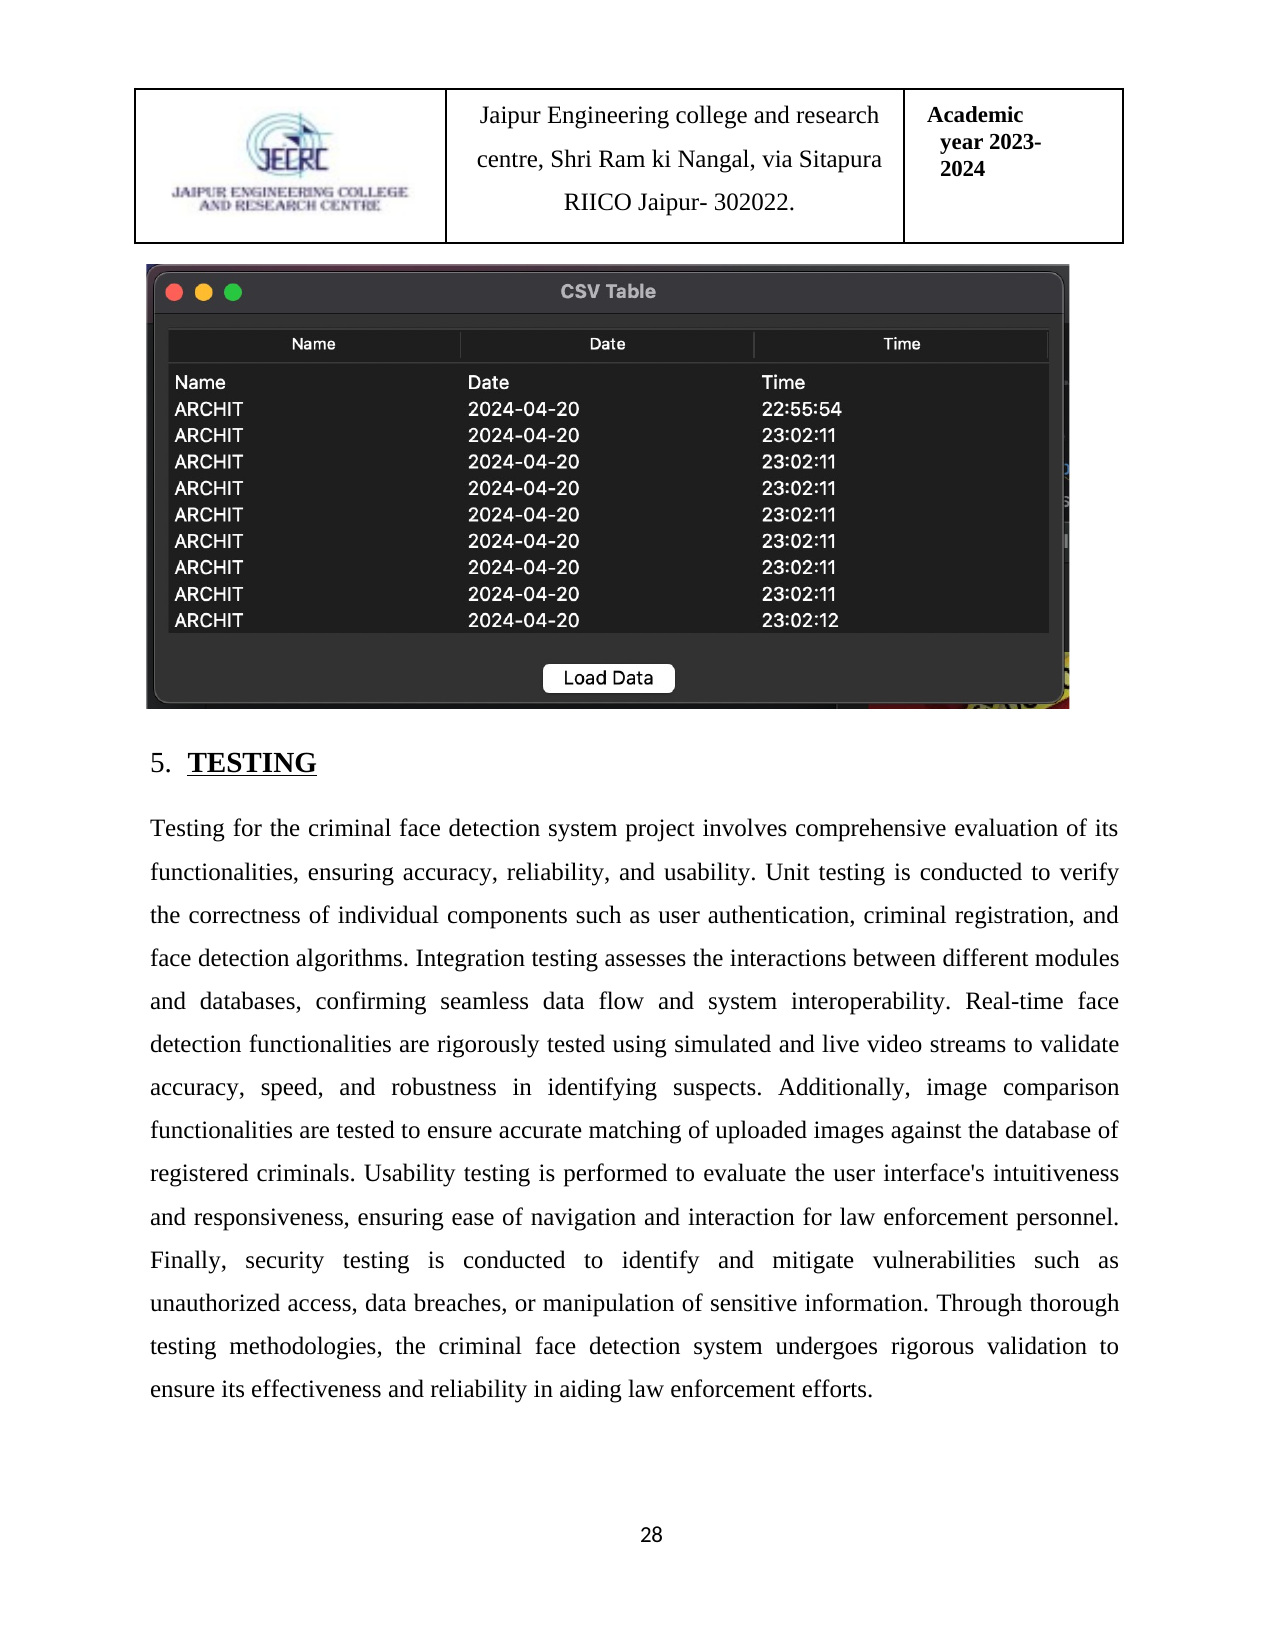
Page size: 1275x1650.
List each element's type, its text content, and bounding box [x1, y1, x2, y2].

list TESTING [150, 746, 1173, 779]
picture [146, 264, 1070, 709]
picture [171, 106, 415, 217]
text Testing for the criminal face detection system project involves comprehensive evaluation of its functionalities, ensuring accuracy, reliability, and usability. Unit testing is conducted to verify the correctness of individual components such as user authentication, criminal registration, and face detection algorithms. Integration testing assesses the interactions between different modules and databases, confirming seamless data flow and system interoperability. Real-time face detection functionalities are rigorously tested using simulated and live video streams to validate accuracy, speed, and robustness in identifying suspects. Additionally, image comparison functionalities are tested to ensure accurate matching of uploaded images against the database of registered criminals. Usability testing is performed to evaluate the user interface's intuitiveness and responsiveness, ensuring ease of navigation and interaction for law enforcement personnel. Finally, security testing is conducted to identify and mitigate vulnerabilities such as unauthorized access, data breaches, or manipulation of sensitive information. Through thorough testing methodologies, the criminal face detection system undergoes rigorous validation to ensure its effectiveness and reliability in aiding law enforcement efforts. [150, 813, 1120, 1403]
